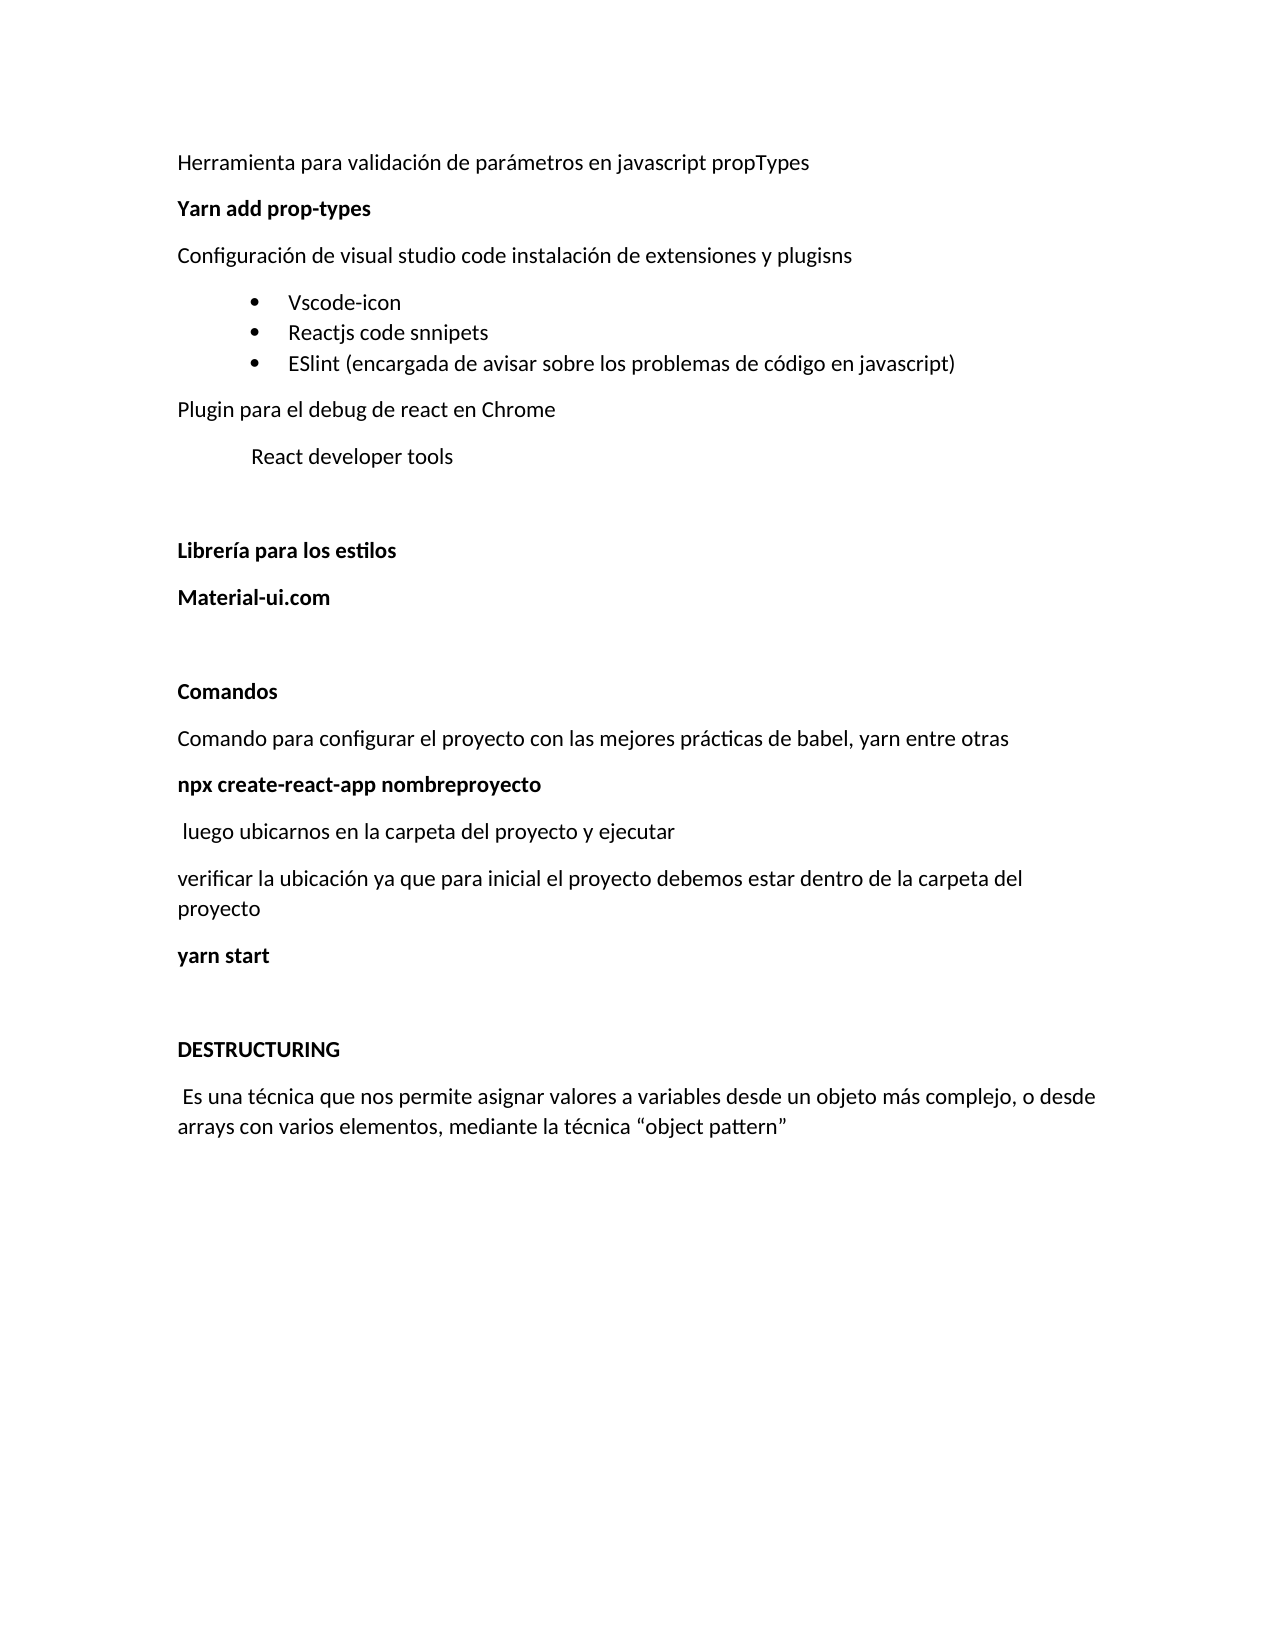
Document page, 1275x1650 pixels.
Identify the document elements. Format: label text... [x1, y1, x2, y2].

text Herramienta para validación de parámetros en javascript propTypes [177, 148, 1098, 176]
text DESTRUCTURING [177, 1035, 1098, 1063]
text npx create-react-app nombreproyecto [177, 771, 1098, 798]
text Comandos [177, 677, 1098, 705]
text luego ubicarnos en la carpeta del proyecto y ejecutar [177, 817, 1098, 845]
text verificar la ubicación ya que para inicial el proyecto debemos estar dentro de la carpeta del proyecto [177, 864, 1098, 922]
list ESlint (encargada de avisar sobre los problemas de código en javascript) [251, 349, 1098, 377]
text Comando para configurar el proyecto con las mejores prácticas de babel, yarn entre otras [177, 724, 1098, 752]
text Librería para los estilos [177, 536, 1098, 564]
text Yarn add prop-types [177, 194, 1098, 222]
text Configuración de visual studio code instalación de extensiones y plugisns [177, 241, 1098, 269]
text React developer tools [177, 442, 1098, 470]
text Plugin para el debug de react en Chrome [177, 396, 1098, 423]
text yarn start [177, 941, 1098, 969]
list Vscode-icon [251, 288, 1098, 316]
text Material-ui.com [177, 583, 1098, 611]
text Es una técnica que nos permite asignar valores a variables desde un objeto más complejo, o desde arrays con varios elementos, mediante la técnica “object pattern” [177, 1082, 1098, 1140]
list Reactjs code snnipets [251, 318, 1098, 346]
